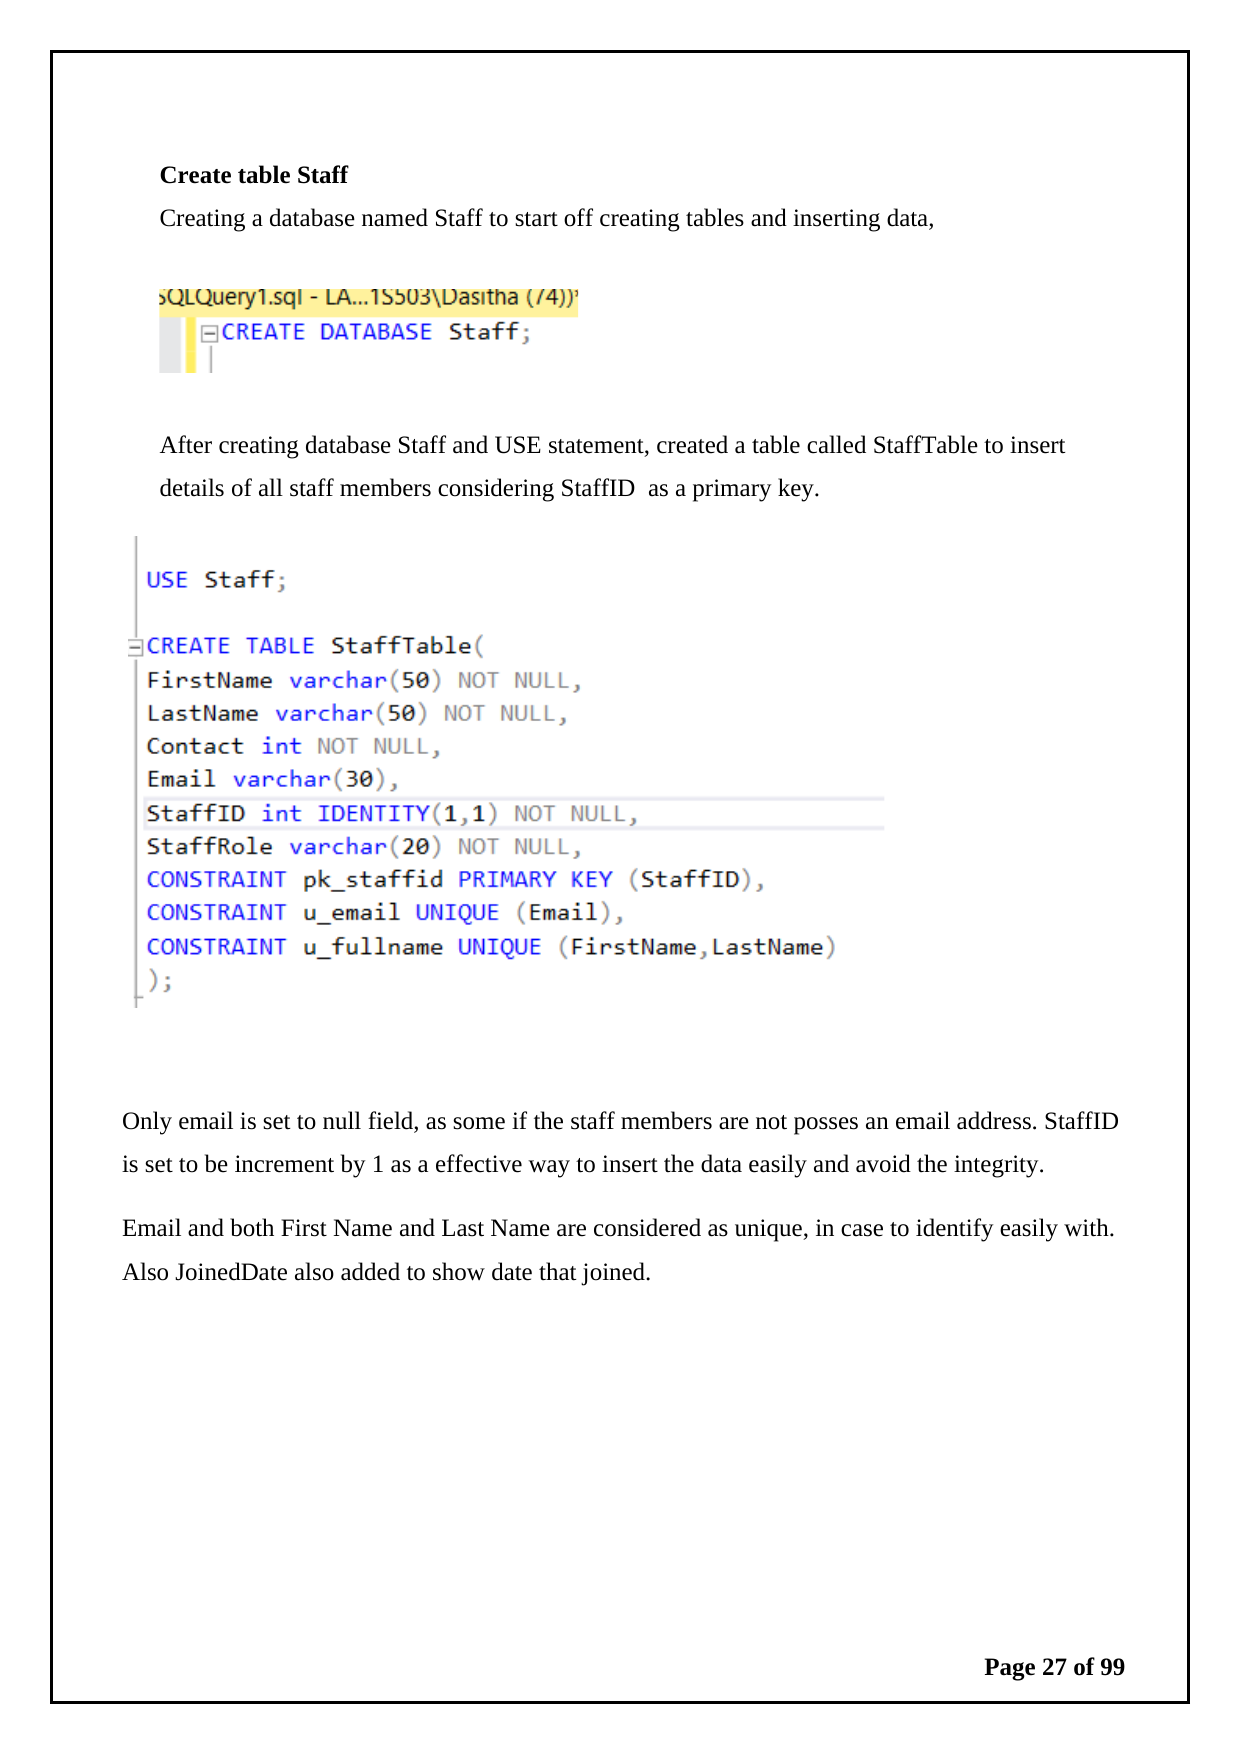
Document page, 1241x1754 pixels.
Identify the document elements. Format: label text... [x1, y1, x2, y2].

list Creating a database named Staff to start off creating tables and inserting data, [159, 203, 1125, 232]
text Email and both First Name and Last Name are considered as unique, in case to identify easily with. Also JoinedDate also added to show date that joined. [122, 1213, 1125, 1285]
list Create table Staff [159, 160, 1125, 189]
picture [159, 289, 579, 373]
text Only email is set to null field, as some if the staff members are not posses an email address. StaffID is set to be increment by 1 as a effective way to insert the data easily and avoid the integrity. [122, 1106, 1125, 1178]
picture [128, 536, 885, 1008]
list After creating database Staff and USE statement, created a table called StaffTable to insert details of all staff members considering StaffID as a primary key. [159, 430, 1125, 502]
